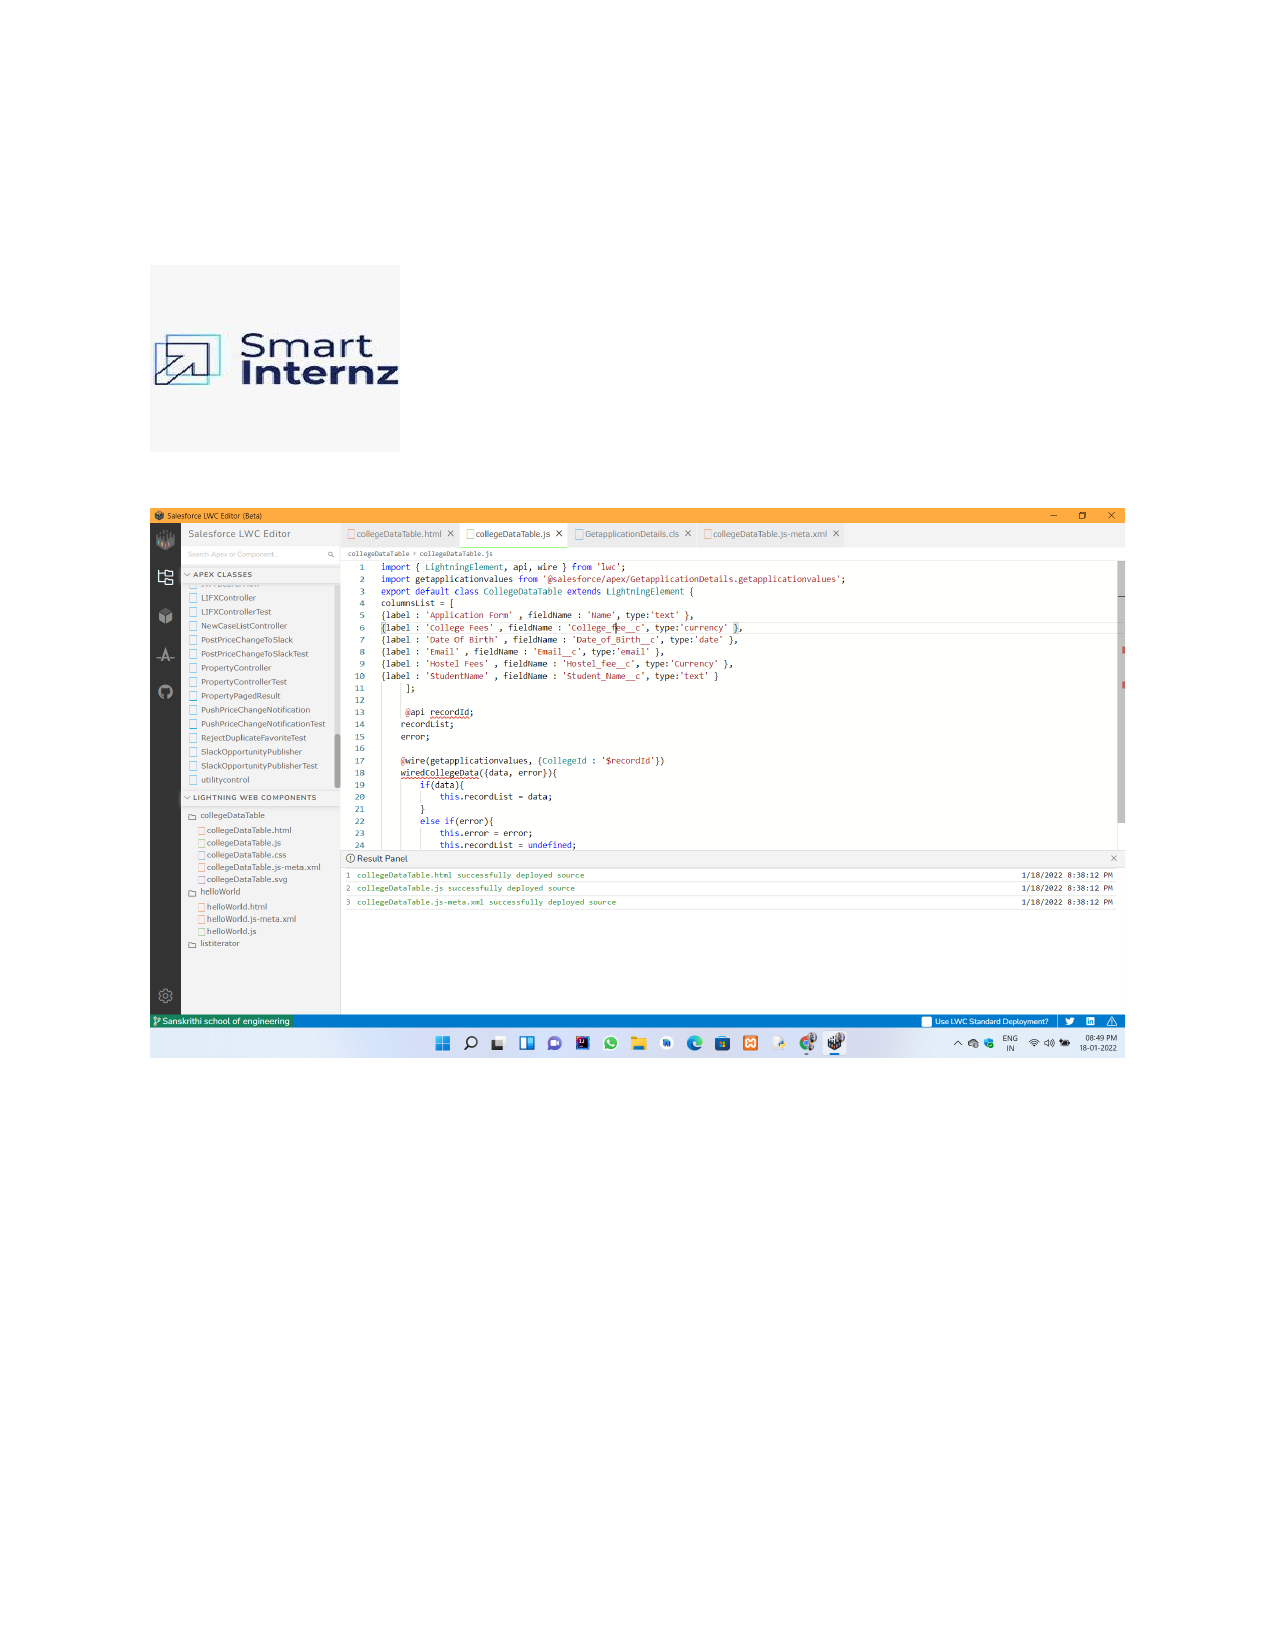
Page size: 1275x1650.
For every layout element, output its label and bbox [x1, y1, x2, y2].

picture [150, 265, 400, 452]
picture [150, 508, 1125, 1058]
